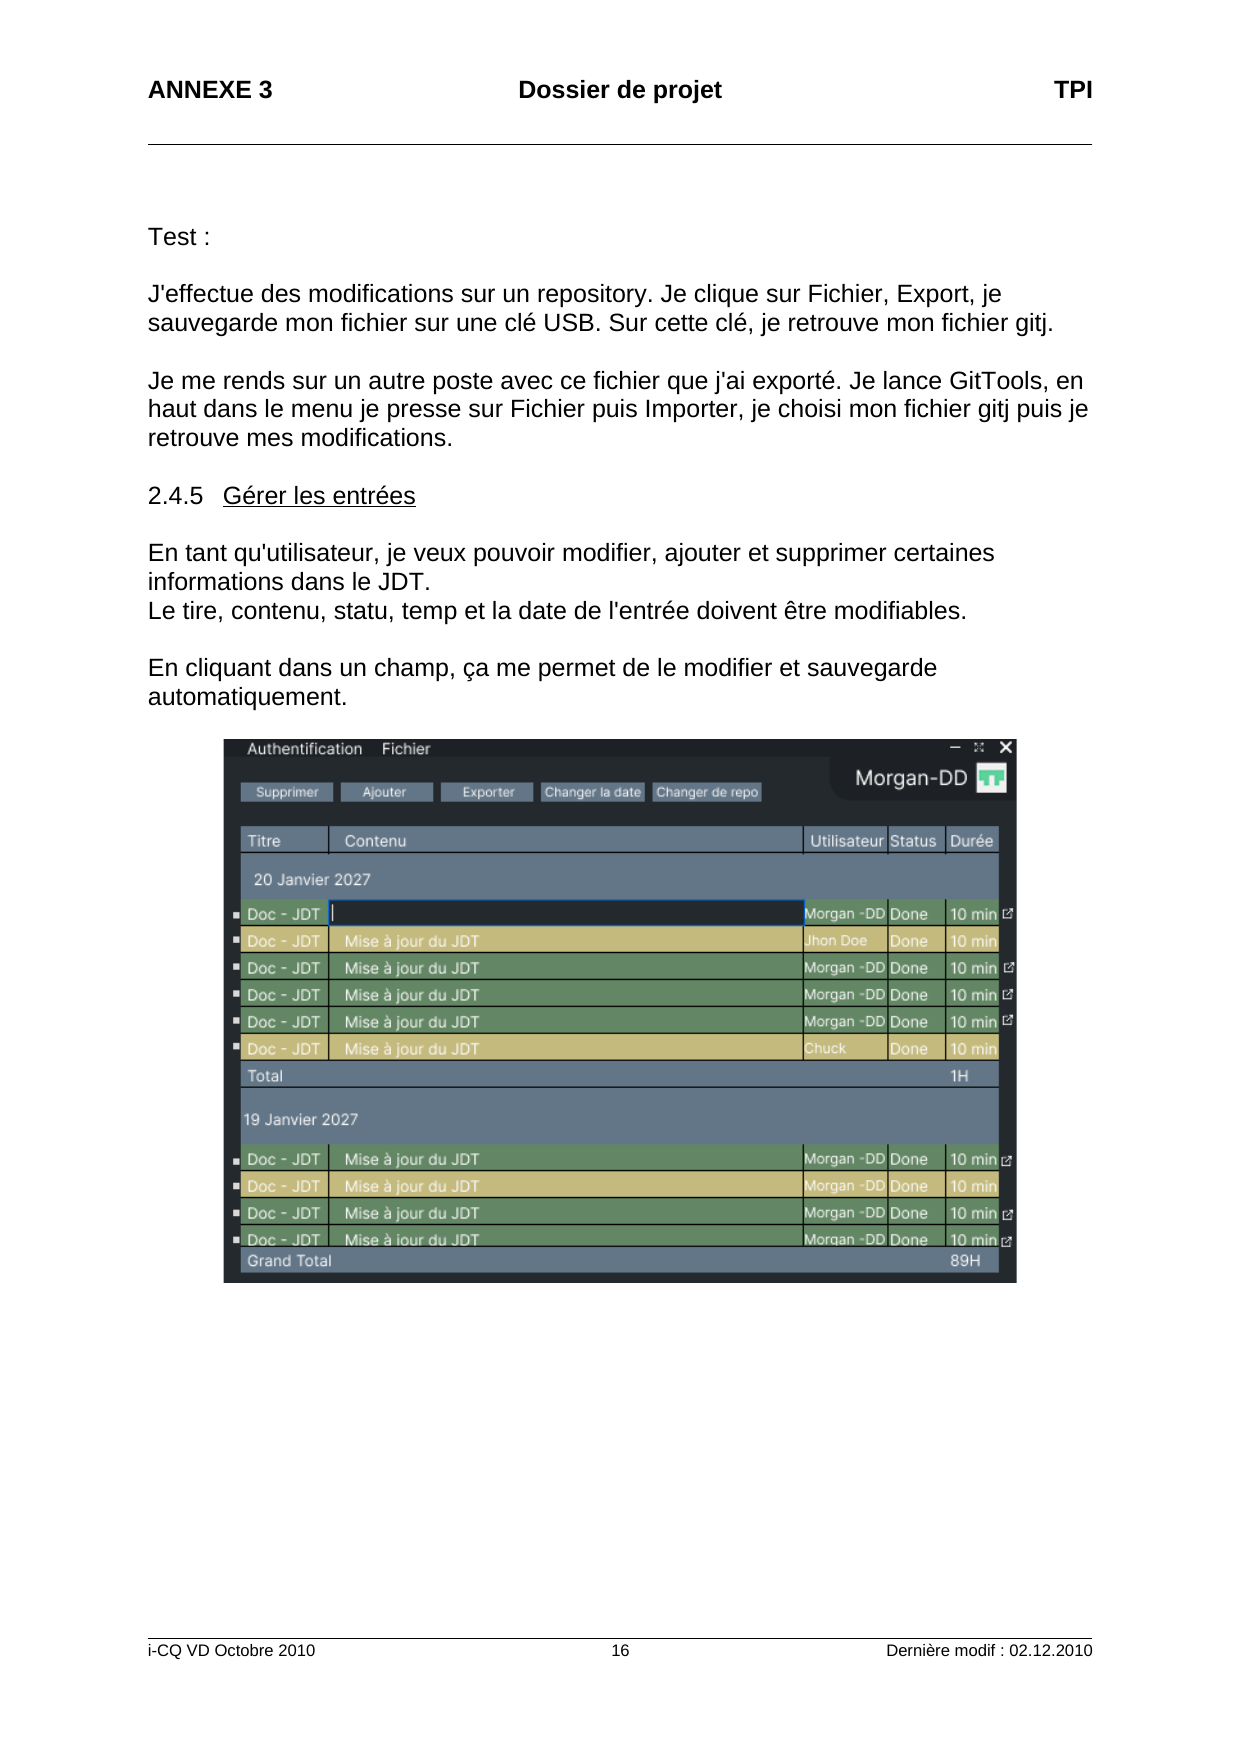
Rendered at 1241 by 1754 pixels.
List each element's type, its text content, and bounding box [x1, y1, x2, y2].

text En cliquant dans un champ, ça me permet de le modifier et sauvegarde automatiquement. [148, 653, 1092, 711]
text Je me rends sur un autre poste avec ce fichier que j'ai exporté. Je lance GitTools, en haut dans le menu je presse sur Fichier puis Importer, je choisi mon fichier gitj puis je retrouve mes modifications. [148, 366, 1092, 452]
picture [223, 739, 1017, 1283]
text Test : [148, 222, 1092, 251]
text J'effectue des modifications sur un repository. Je clique sur Fichier, Export, je sauvegarde mon fichier sur une clé USB. Sur cette clé, je retrouve mon fichier gitj. [148, 279, 1092, 337]
text Le tire, contenu, statu, temp et la date de l'entrée doivent être modifiables. [148, 596, 1092, 624]
subtitle Gérer les entrées [148, 481, 1092, 509]
text En tant qu'utilisateur, je veux pouvoir modifier, ajouter et supprimer certaines informations dans le JDT. [148, 538, 1092, 596]
